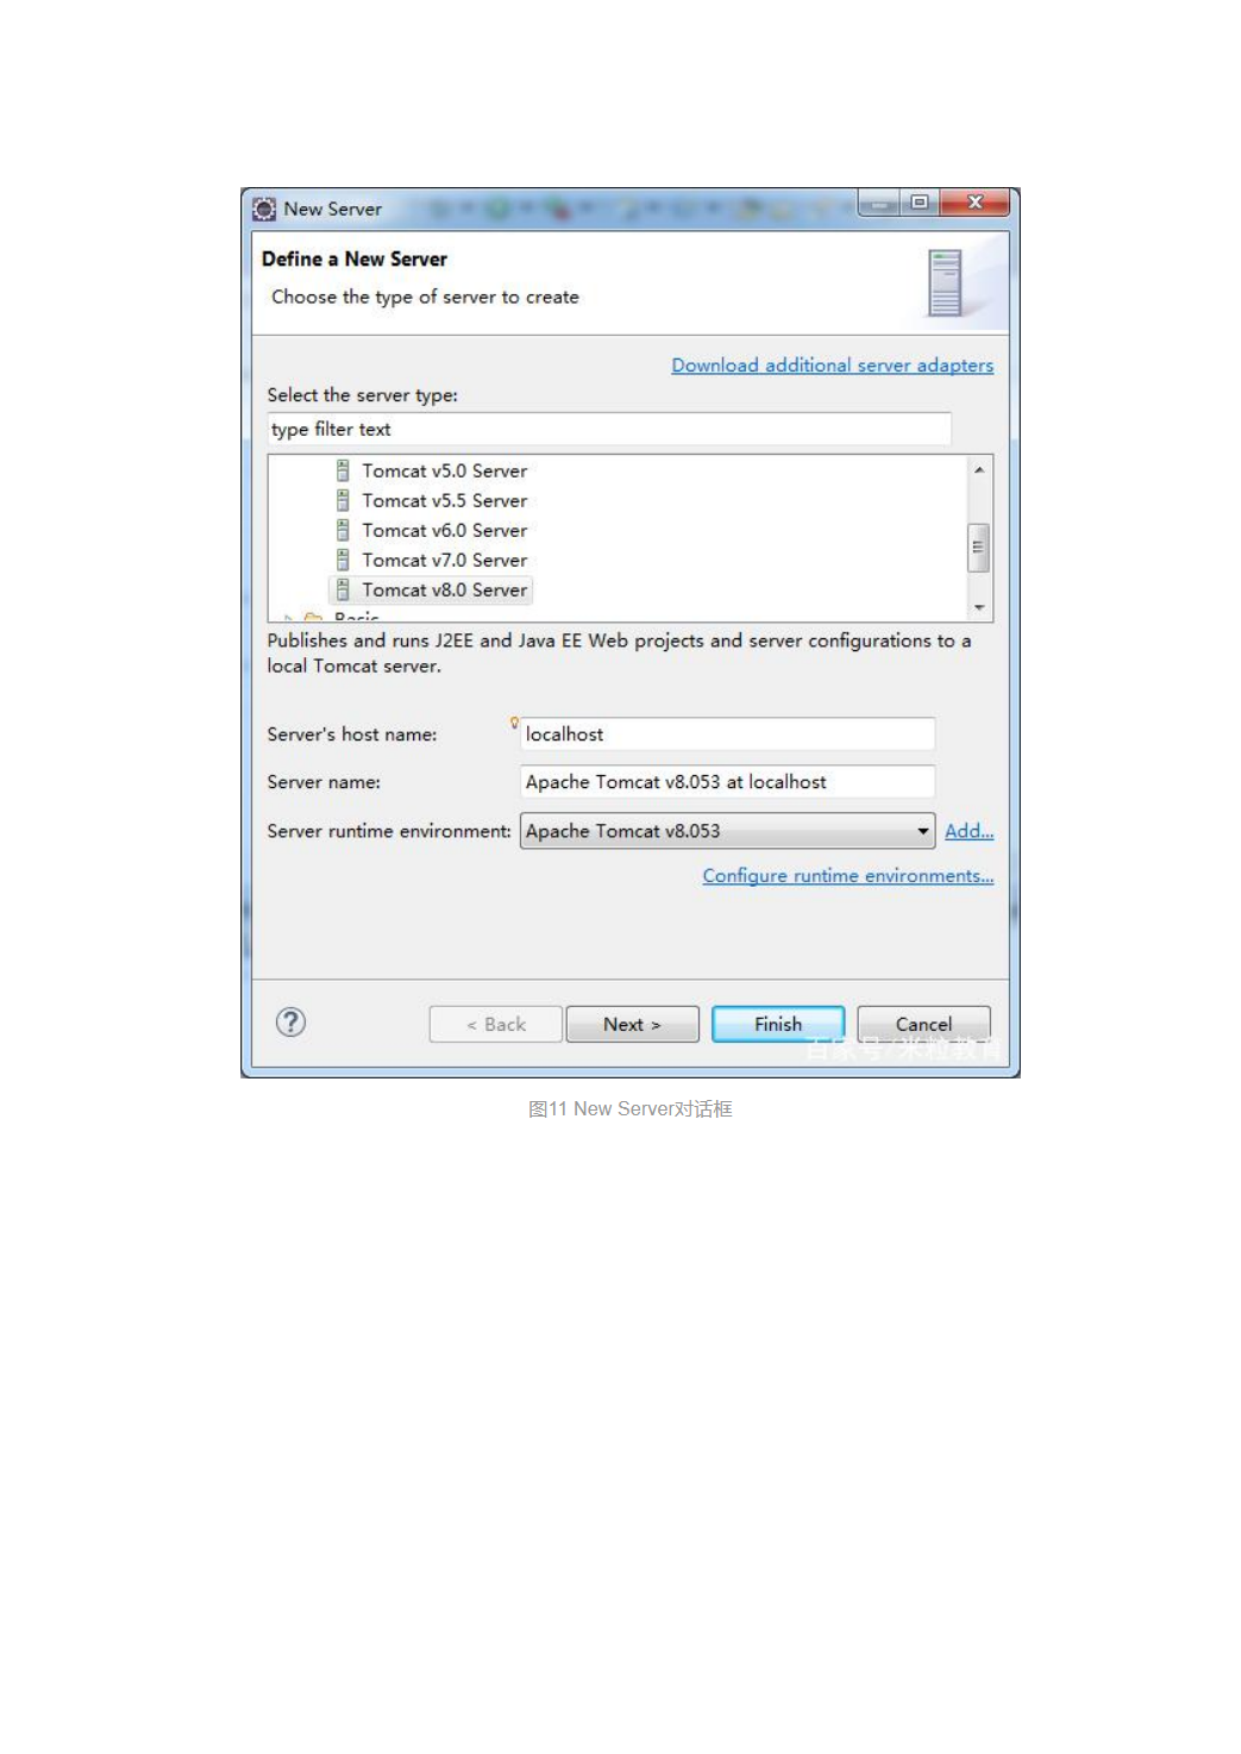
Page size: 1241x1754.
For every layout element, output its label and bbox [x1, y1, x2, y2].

picture [187, 162, 1053, 1125]
